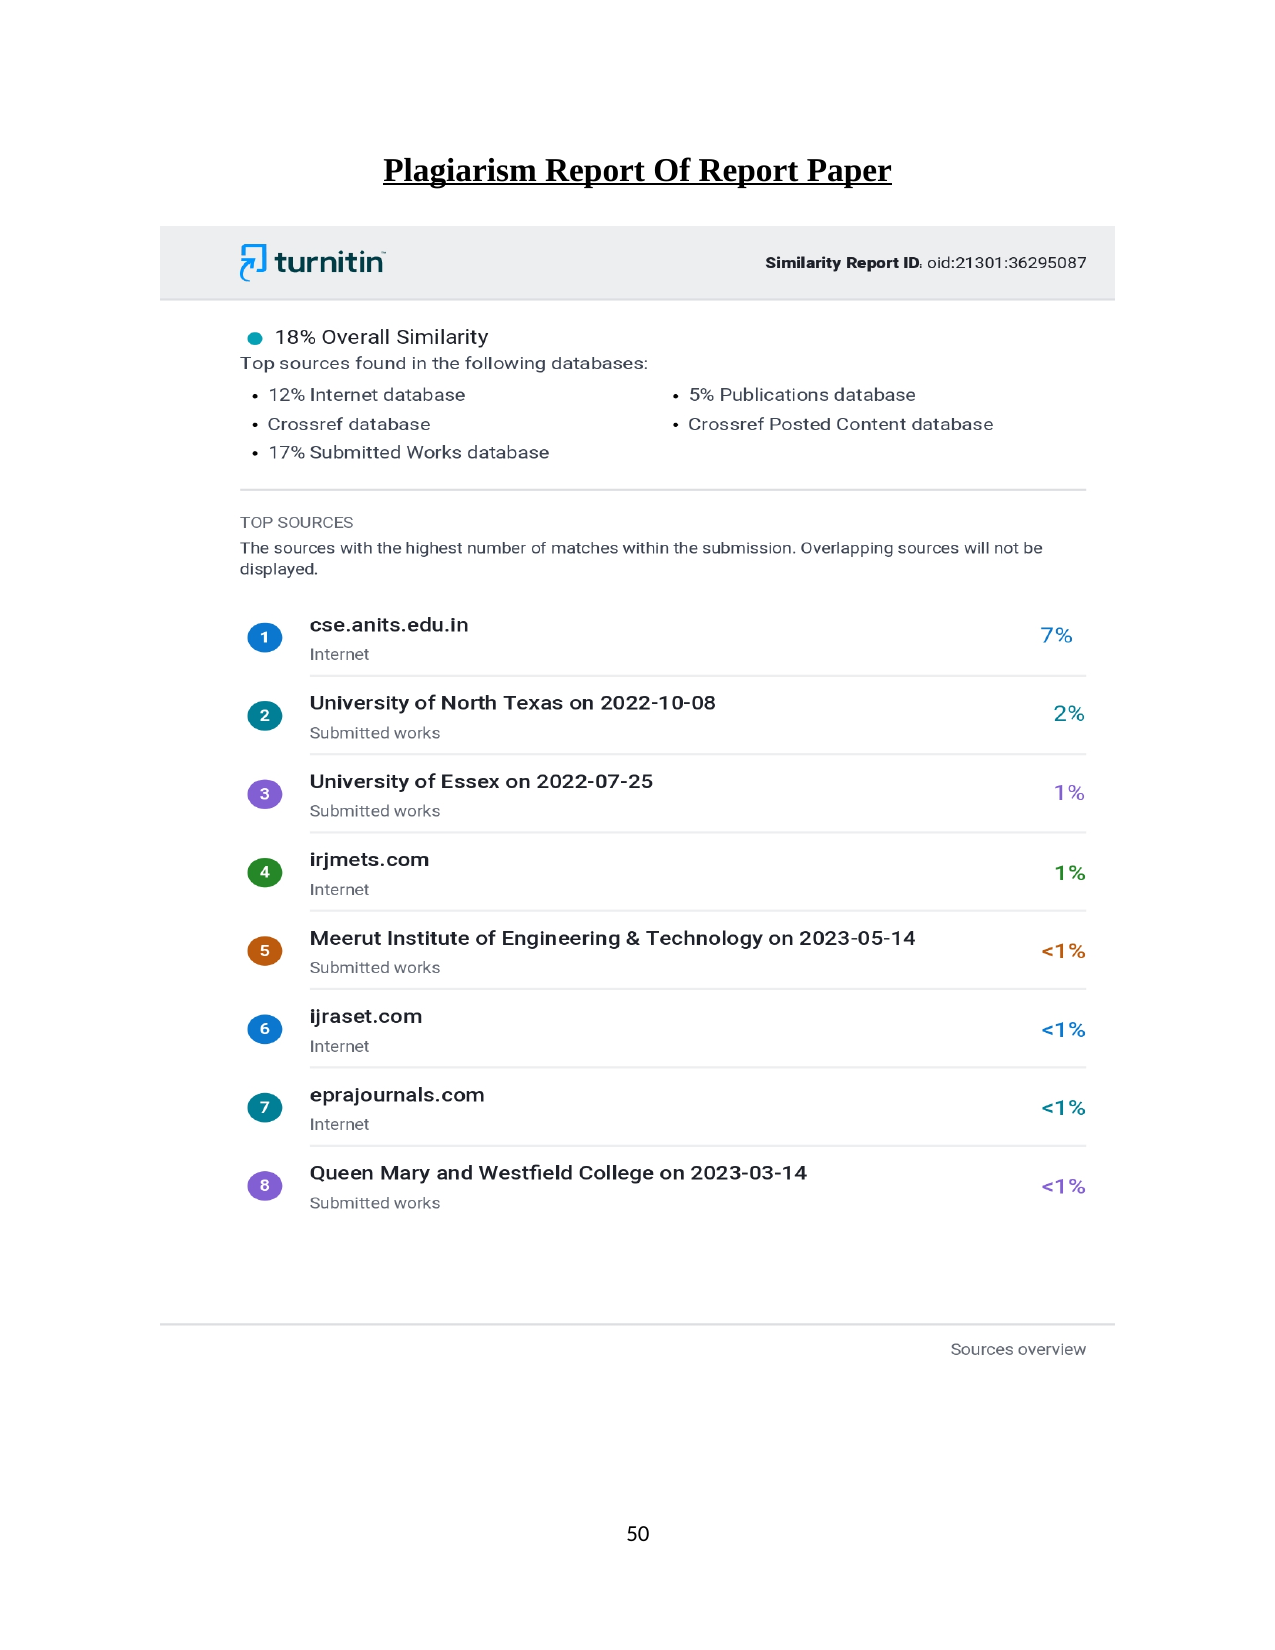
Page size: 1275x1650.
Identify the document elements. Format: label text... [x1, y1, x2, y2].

text Plagiarism Report Of Report Paper [150, 150, 1125, 188]
picture [160, 226, 1115, 1376]
